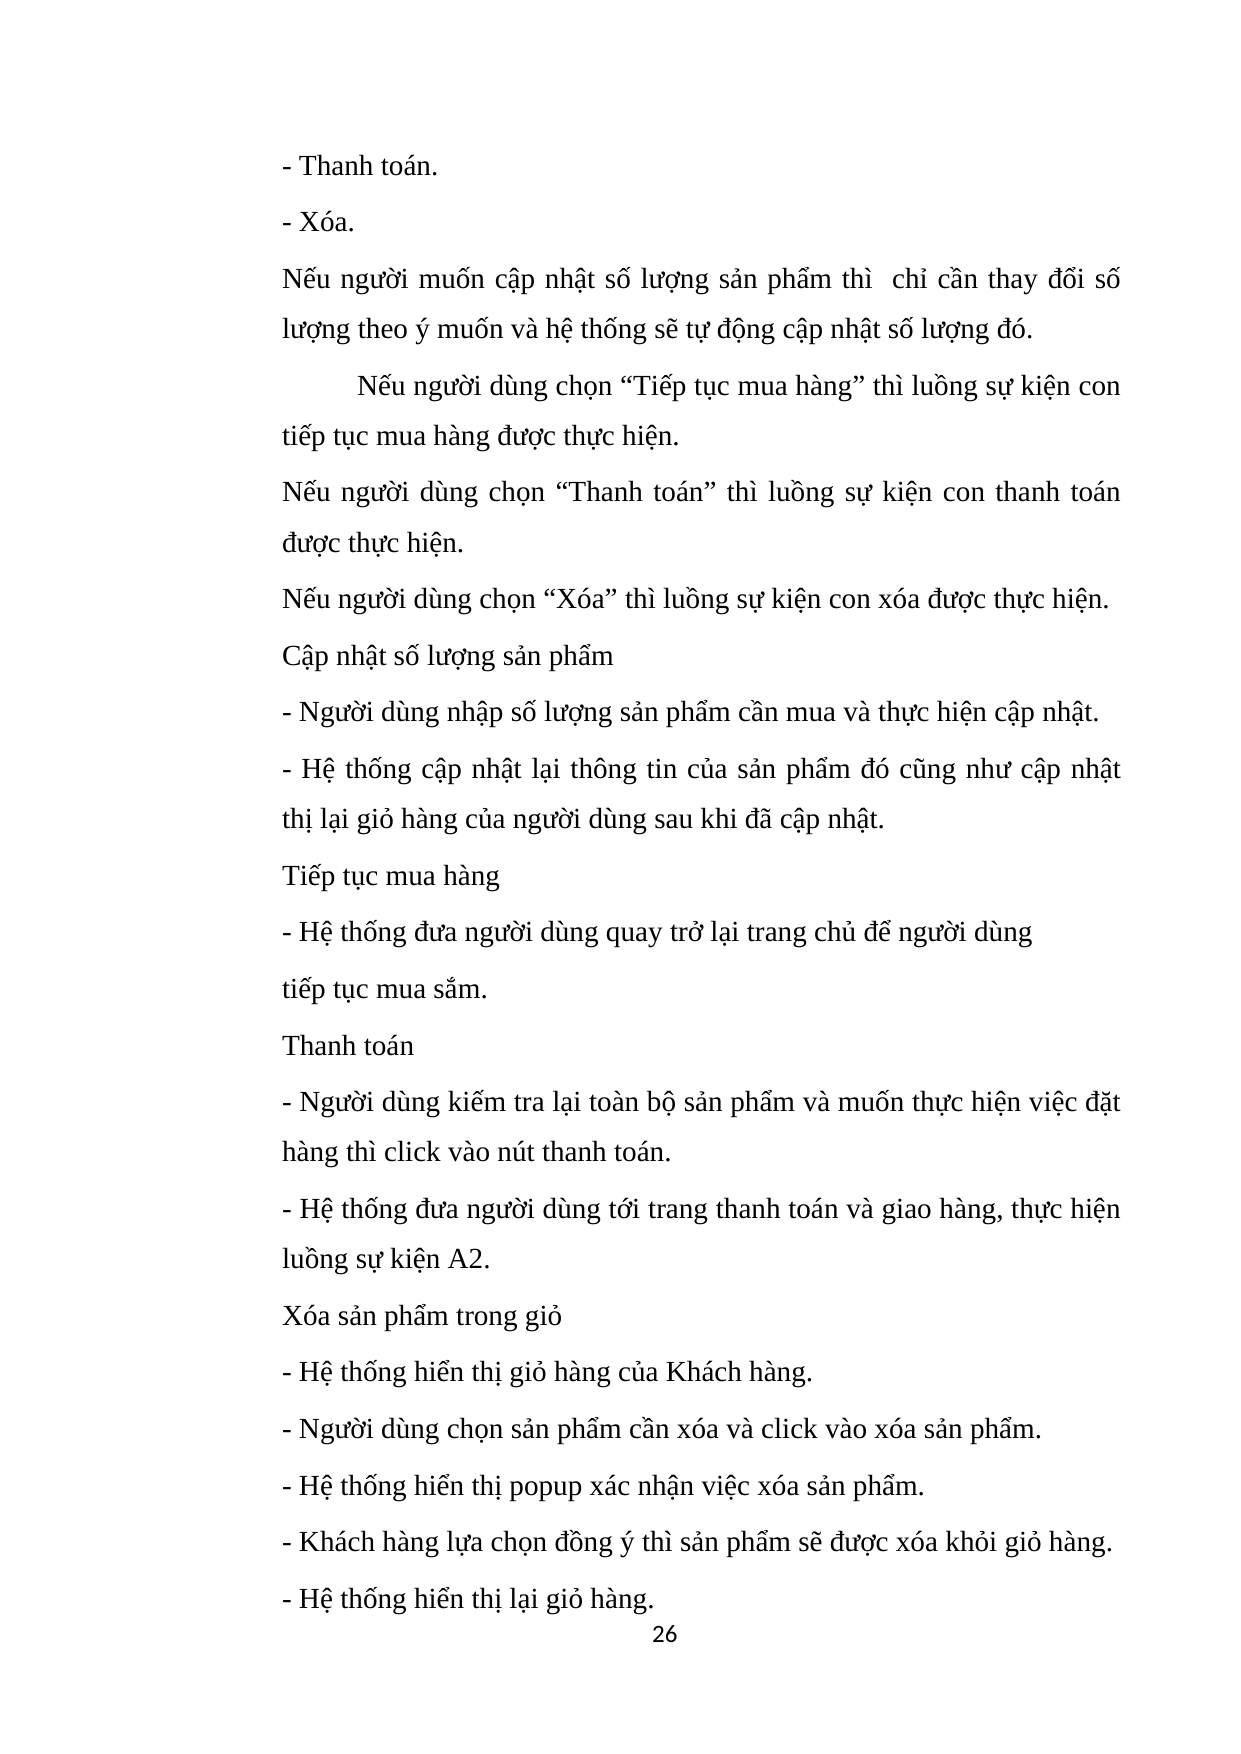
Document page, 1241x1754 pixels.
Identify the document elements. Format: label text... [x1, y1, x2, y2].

text - Hệ thống đưa người dùng tới trang thanh toán và giao hàng, thực hiện luồng sự kiện A2. [282, 1191, 1122, 1275]
text - Hệ thống cập nhật lại thông tin của sản phẩm đó cũng như cập nhật thị lại giỏ hàng của người dùng sau khi đã cập nhật. [282, 751, 1122, 835]
text Nếu người dùng chọn “Thanh toán” thì luồng sự kiện con thanh toán được thực hiện. [282, 474, 1122, 558]
text - Hệ thống hiển thị lại giỏ hàng. [282, 1581, 1122, 1614]
text - Xóa. [282, 204, 1122, 238]
text Nếu người dùng chọn “Tiếp tục mua hàng” thì luồng sự kiện con tiếp tục mua hàng được thực hiện. [282, 368, 1122, 452]
text Nếu người dùng chọn “Xóa” thì luồng sự kiện con xóa được thực hiện. [282, 581, 1122, 615]
text - Người dùng nhập số lượng sản phẩm cần mua và thực hiện cập nhật. [282, 694, 1122, 728]
text Cập nhật số lượng sản phẩm [282, 638, 1122, 672]
text Tiếp tục mua hàng [282, 858, 1122, 892]
text - Hệ thống đưa người dùng quay trở lại trang chủ để người dùng [282, 914, 1122, 948]
text Nếu người muốn cập nhật số lượng sản phẩm thì chỉ cần thay đổi số lượng theo ý muốn và hệ thống sẽ tự động cập nhật số lượng đó. [282, 261, 1122, 345]
text tiếp tục mua sắm. [282, 971, 1122, 1005]
text - Hệ thống hiển thị giỏ hàng của Khách hàng. [282, 1354, 1122, 1388]
text - Người dùng kiếm tra lại toàn bộ sản phẩm và muốn thực hiện việc đặt hàng thì click vào nút thanh toán. [282, 1084, 1122, 1168]
text - Thanh toán. [282, 148, 1122, 181]
text Xóa sản phẩm trong giỏ [282, 1298, 1122, 1332]
text Thanh toán [282, 1028, 1122, 1061]
text - Người dùng chọn sản phẩm cần xóa và click vào xóa sản phẩm. [282, 1411, 1122, 1445]
text - Khách hàng lựa chọn đồng ý thì sản phẩm sẽ được xóa khỏi giỏ hàng. [282, 1524, 1122, 1558]
text - Hệ thống hiển thị popup xác nhận việc xóa sản phẩm. [282, 1468, 1122, 1501]
